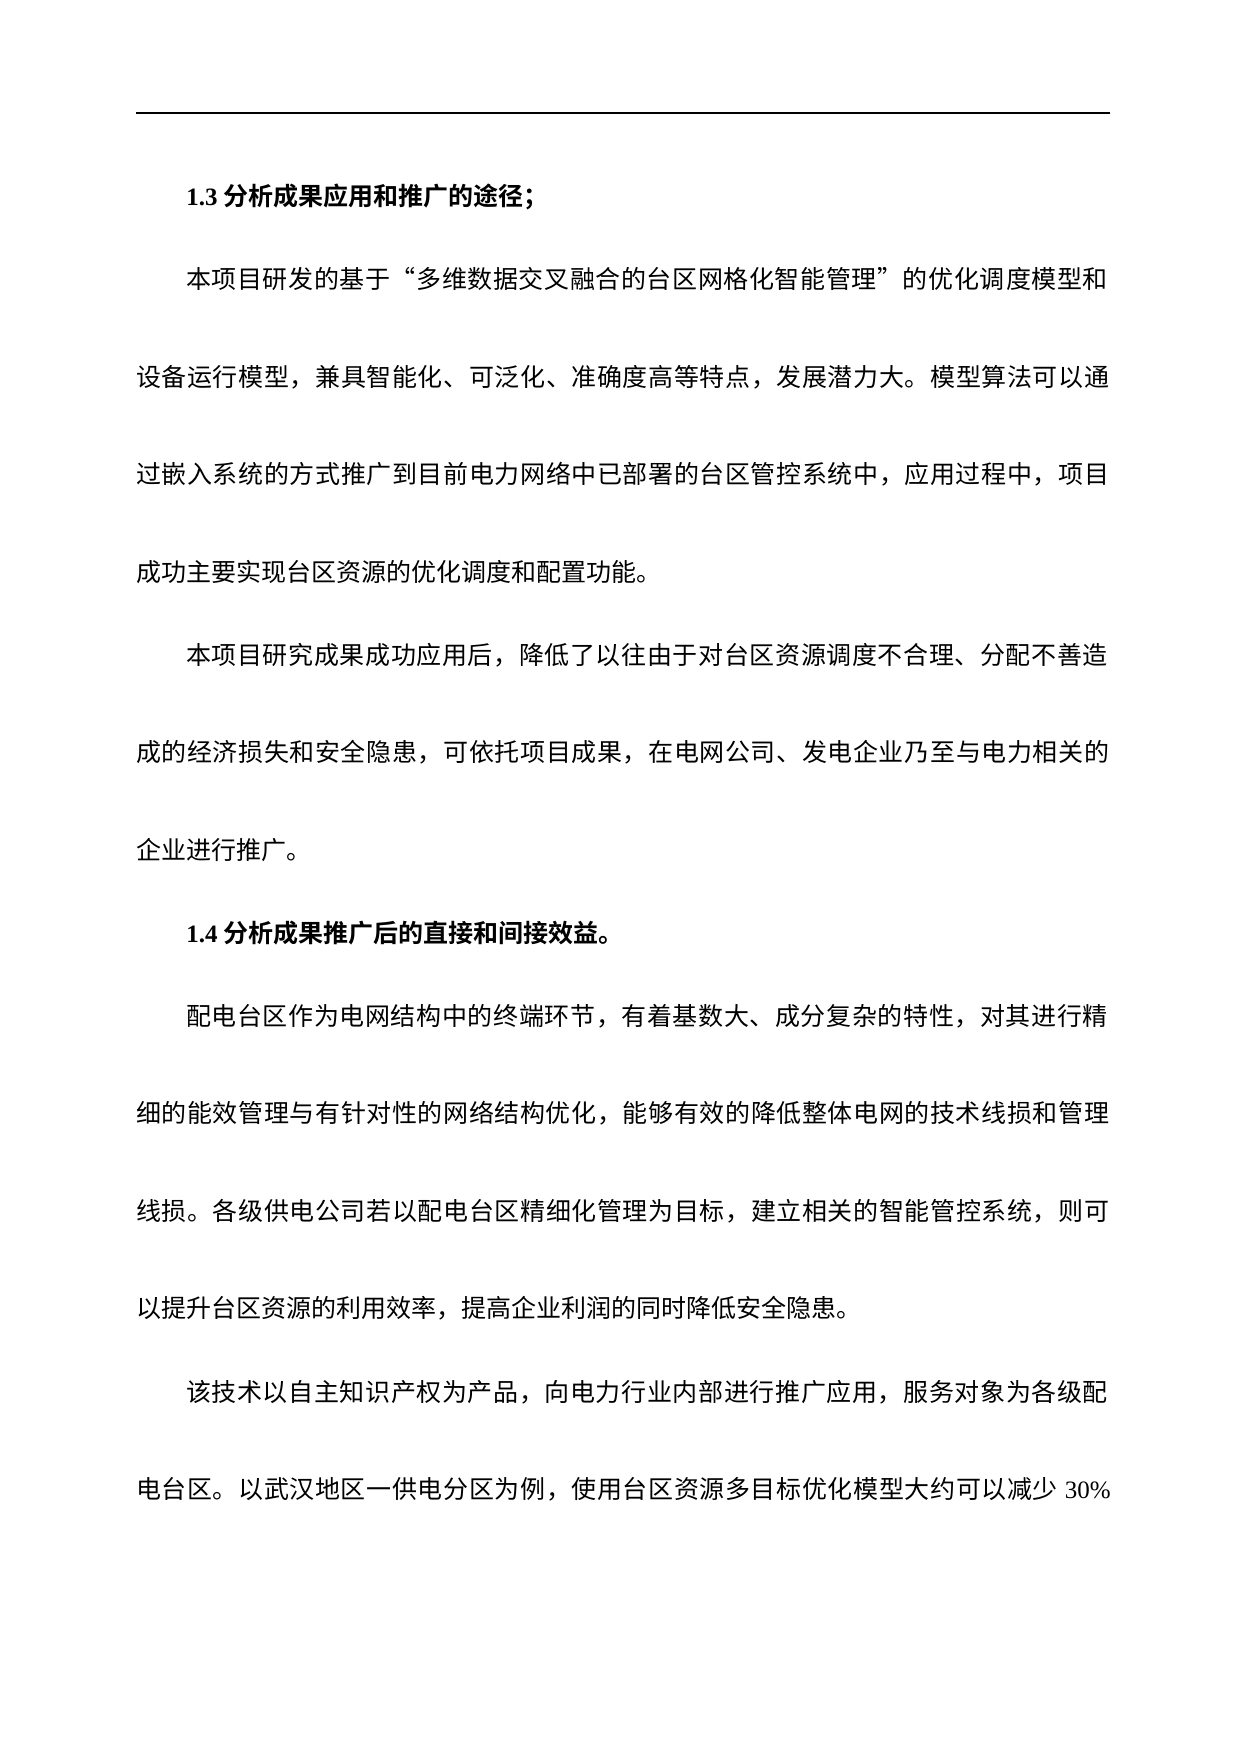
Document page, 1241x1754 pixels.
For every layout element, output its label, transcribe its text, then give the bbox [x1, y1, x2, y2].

text 1.4 分析成果推广后的直接和间接效益。 [136, 899, 1110, 964]
text 1.3 分析成果应用和推广的途径； [136, 162, 1110, 227]
text 本项目研究成果成功应用后，降低了以往由于对台区资源调度不合理、分配不善造成的经济损失和安全隐患，可依托项目成果，在电网公司、发电企业乃至与电力相关的企业进行推广。 [136, 621, 1110, 881]
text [136, 1358, 1110, 1520]
text 本项目研发的基于“多维数据交叉融合的台区网格化智能管理”的优化调度模型和设备运行模型，兼具智能化、可泛化、准确度高等特点，发展潜力大。模型算法可以通过嵌入系统的方式推广到目前电力网络中已部署的台区管控系统中，应用过程中，项目成功主要实现台区资源的优化调度和配置功能。 [136, 245, 1110, 603]
text 配电台区作为电网结构中的终端环节，有着基数大、成分复杂的特性，对其进行精细的能效管理与有针对性的网络结构优化，能够有效的降低整体电网的技术线损和管理线损。各级供电公司若以配电台区精细化管理为目标，建立相关的智能管控系统，则可以提升台区资源的利用效率，提高企业利润的同时降低安全隐患。 [136, 982, 1110, 1339]
